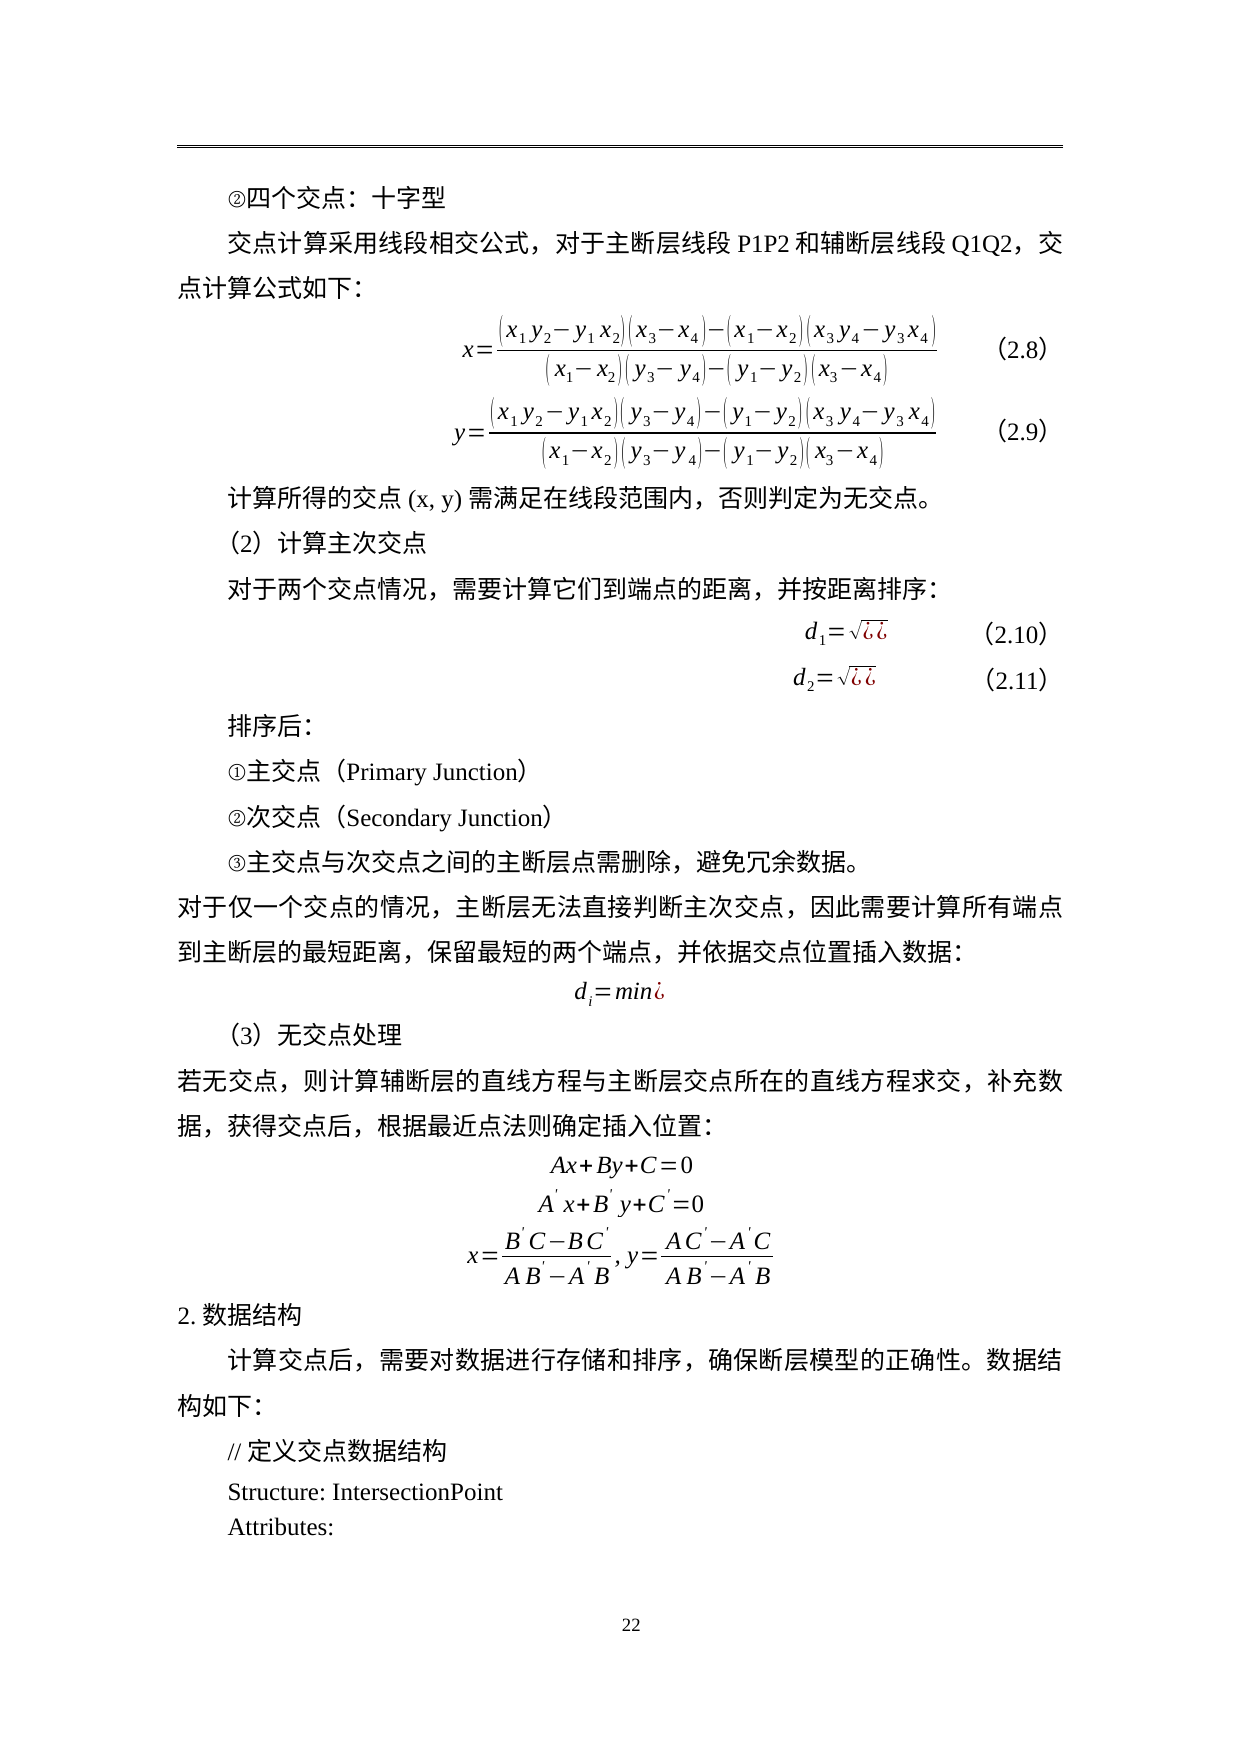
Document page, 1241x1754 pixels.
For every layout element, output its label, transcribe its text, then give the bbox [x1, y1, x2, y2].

text ②次交点（Secondary Junction） [177, 797, 1063, 833]
text （2）计算主次交点 [177, 524, 1063, 560]
text Attributes: [177, 1512, 1063, 1541]
text 计算交点后，需要对数据进行存储和排序，确保断层模型的正确性。数据结构如下： [177, 1341, 1063, 1422]
text // 定义交点数据结构 [177, 1431, 1063, 1467]
text Structure: IntersectionPoint [177, 1477, 1063, 1505]
text 计算所得的交点 (x, y) 需满足在线段范围内，否则判定为无交点。 [177, 478, 1063, 515]
text 对于两个交点情况，需要计算它们到端点的距离，并按距离排序： [177, 569, 1063, 605]
text （2.11） [177, 660, 1063, 697]
text （3）无交点处理 [177, 1016, 1063, 1052]
text ③主交点与次交点之间的主断层点需删除，避免冗余数据。 [177, 842, 1063, 878]
text 若无交点，则计算辅断层的直线方程与主断层交点所在的直线方程求交，补充数据，获得交点后，根据最近点法则确定插入位置： [177, 1061, 1063, 1143]
text 排序后： [177, 706, 1063, 743]
text （2.9） [177, 396, 1063, 469]
text 2. 数据结构 [177, 1295, 1063, 1332]
text （2.8） [177, 314, 1063, 387]
text 交点计算采用线段相交公式，对于主断层线段P1P2和辅断层线段Q1Q2，交点计算公式如下： [177, 223, 1063, 305]
text ①主交点（Primary Junction） [177, 752, 1063, 788]
text ②四个交点：十字型 [177, 178, 1063, 214]
text （2.10） [177, 614, 1063, 651]
text 对于仅一个交点的情况，主断层无法直接判断主次交点，因此需要计算所有端点到主断层的最短距离，保留最短的两个端点，并依据交点位置插入数据： [177, 888, 1063, 969]
